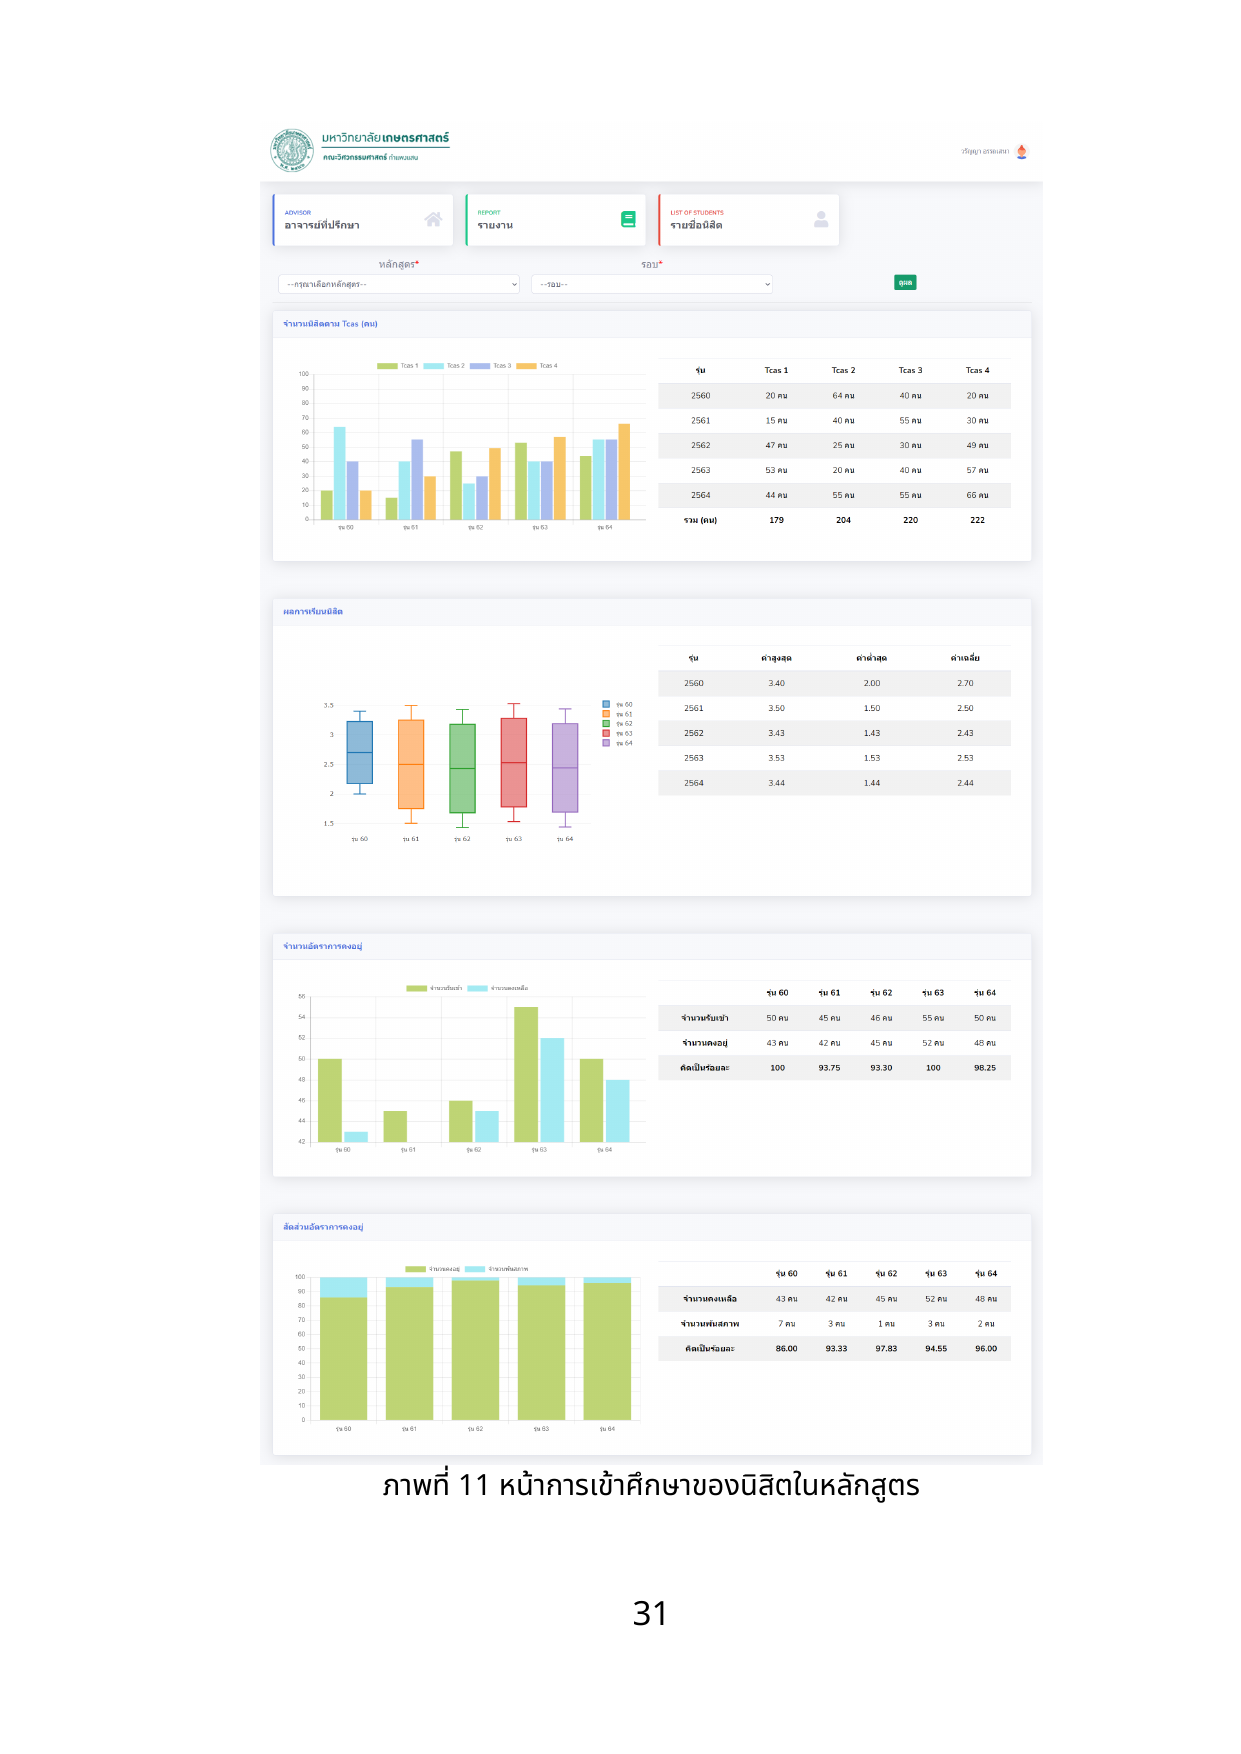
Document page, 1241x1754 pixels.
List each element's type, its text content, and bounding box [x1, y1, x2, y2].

picture [260, 121, 1043, 1465]
text ภาพที่ 11 หน้าการเข้าศึกษาของนิสิตในหลักสูตร [150, 1465, 1153, 1509]
